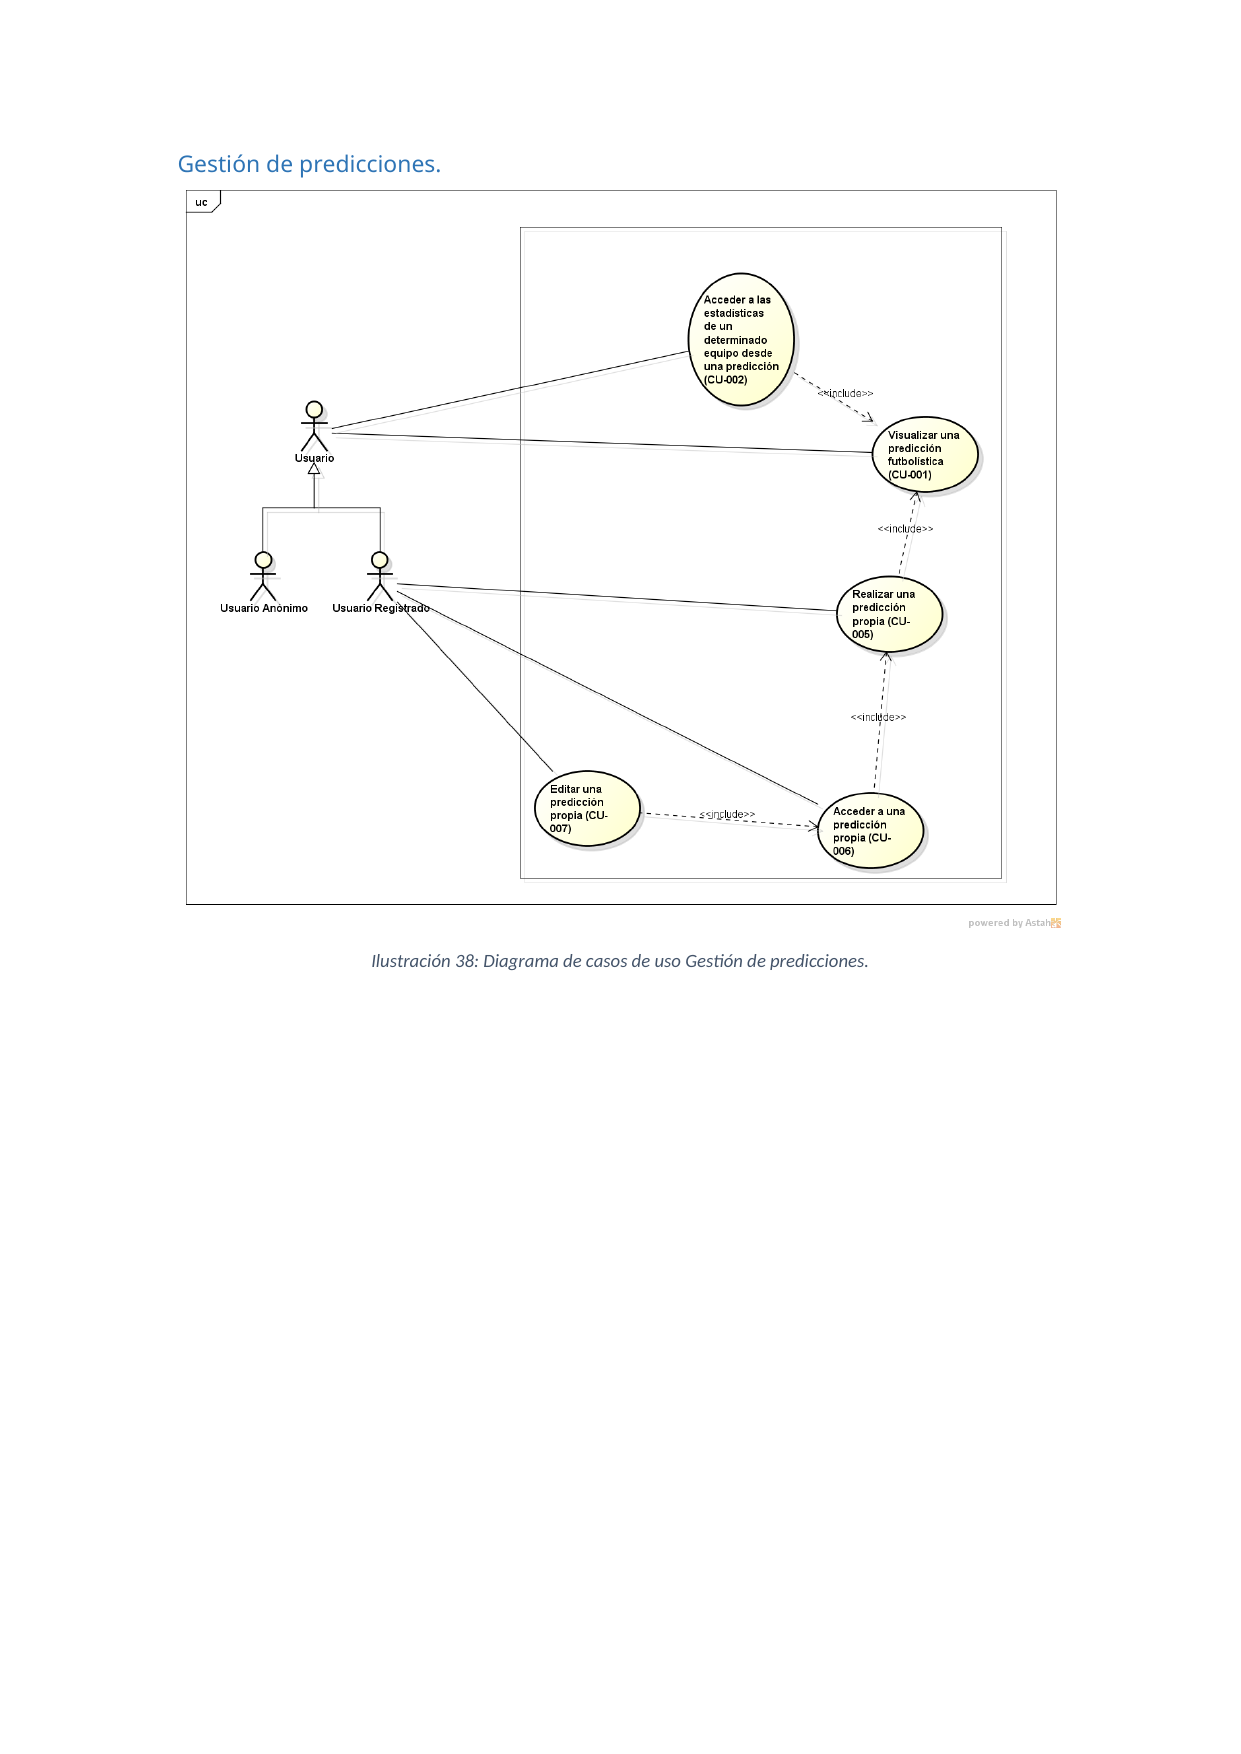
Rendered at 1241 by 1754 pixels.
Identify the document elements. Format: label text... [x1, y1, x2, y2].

subtitle Gestión de predicciones. [177, 148, 1063, 179]
picture [177, 181, 1063, 931]
